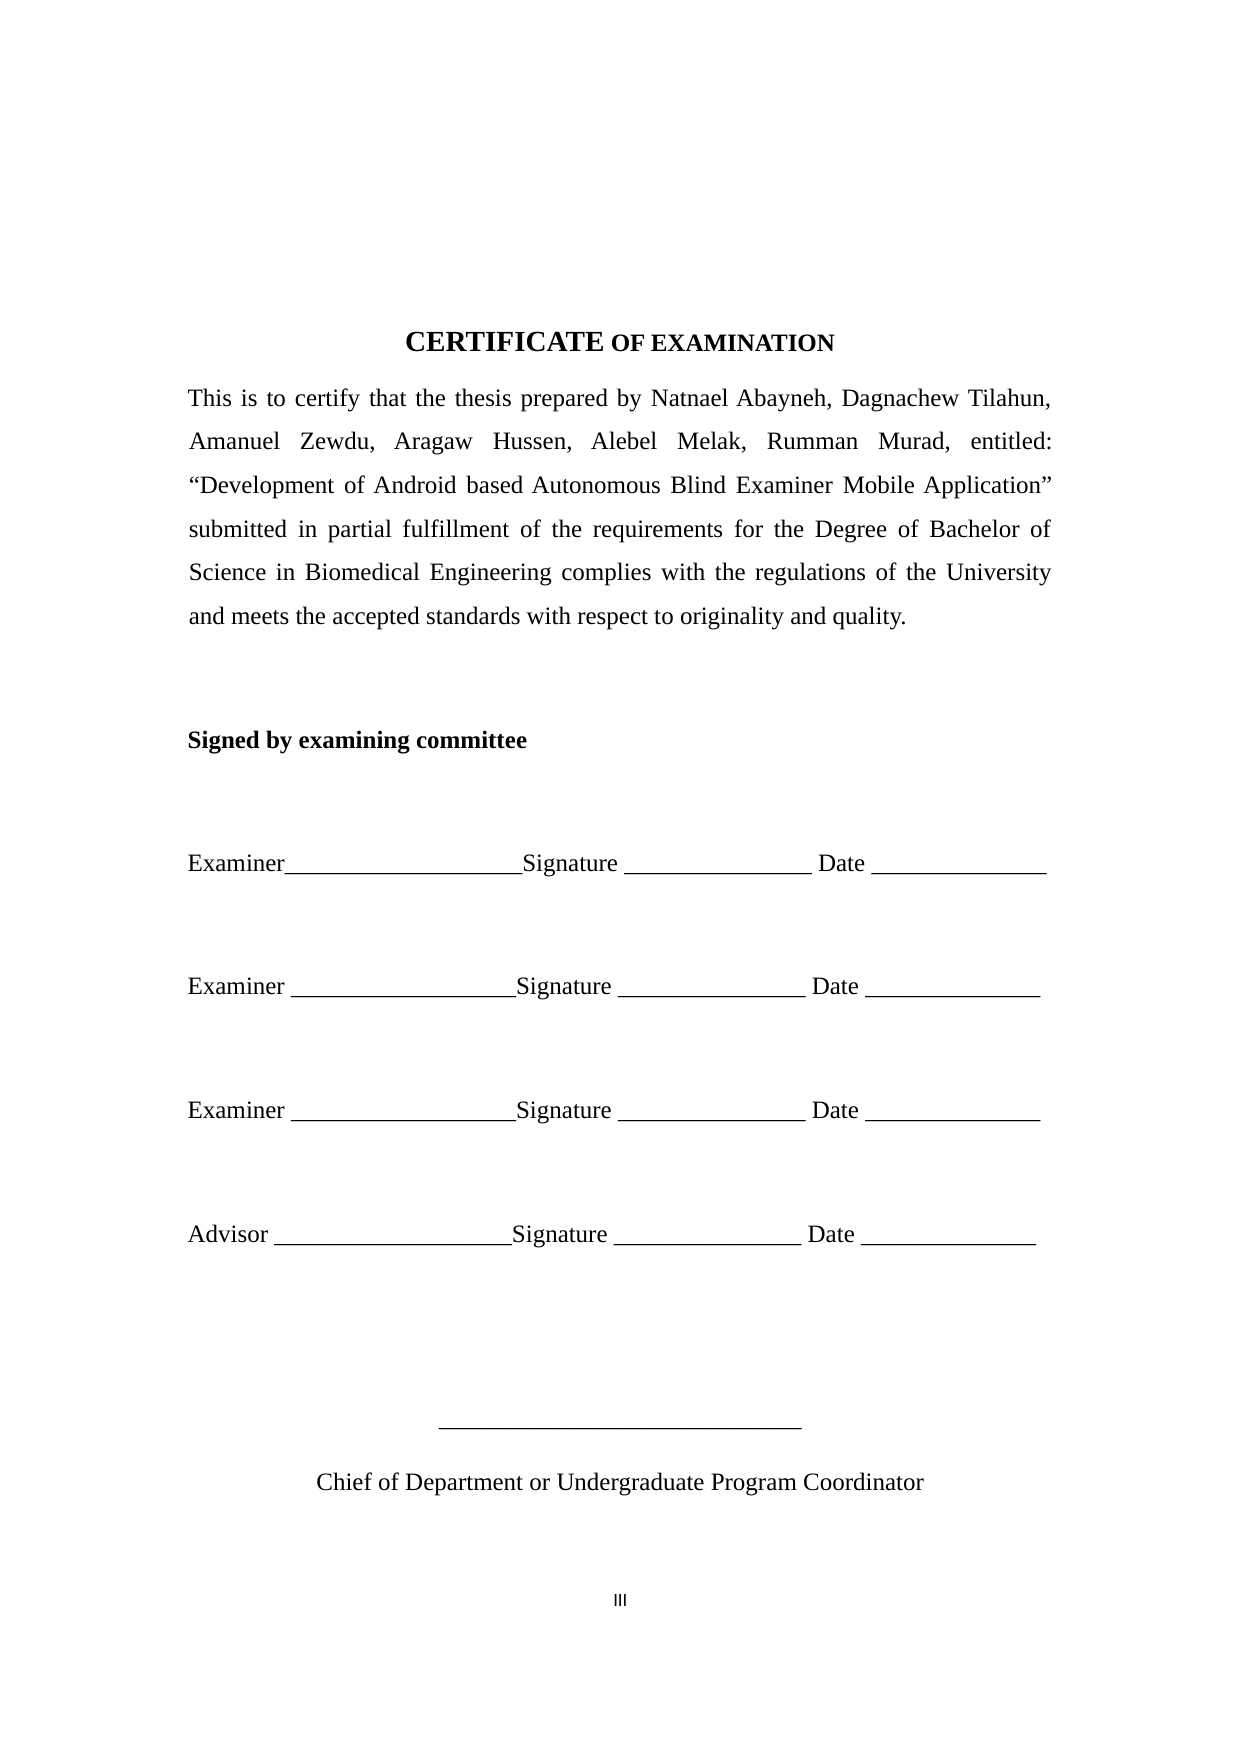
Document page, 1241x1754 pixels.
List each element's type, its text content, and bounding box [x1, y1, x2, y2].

text _____________________________ [188, 1403, 1052, 1431]
subtitle Signed by examining committee [187, 725, 1053, 754]
subtitle CERTIFICATE OF EXAMINATION [187, 324, 1052, 357]
text Advisor ___________________Signature _______________ Date ______________ [187, 1219, 1053, 1248]
text Chief of Department or Undergraduate Program Coordinator [188, 1467, 1052, 1496]
text This is to certify that the thesis prepared by Natnael Abayneh, Dagnachew Tilahun, Amanuel Zewdu, Aragaw Hussen, Alebel Melak, Rumman Murad, entitled: “Development of Android based Autonomous Blind Examiner Mobile Application” submitted in partial fulfillment of the requirements for the Degree of Bachelor of Science in Biomedical Engineering complies with the regulations of the University and meets the accepted standards with respect to originality and quality. [187, 383, 1053, 630]
text Examiner __________________Signature _______________ Date ______________ [187, 971, 1053, 1000]
text Examiner___________________Signature _______________ Date ______________ [187, 848, 1053, 876]
text Examiner __________________Signature _______________ Date ______________ [187, 1096, 1053, 1124]
